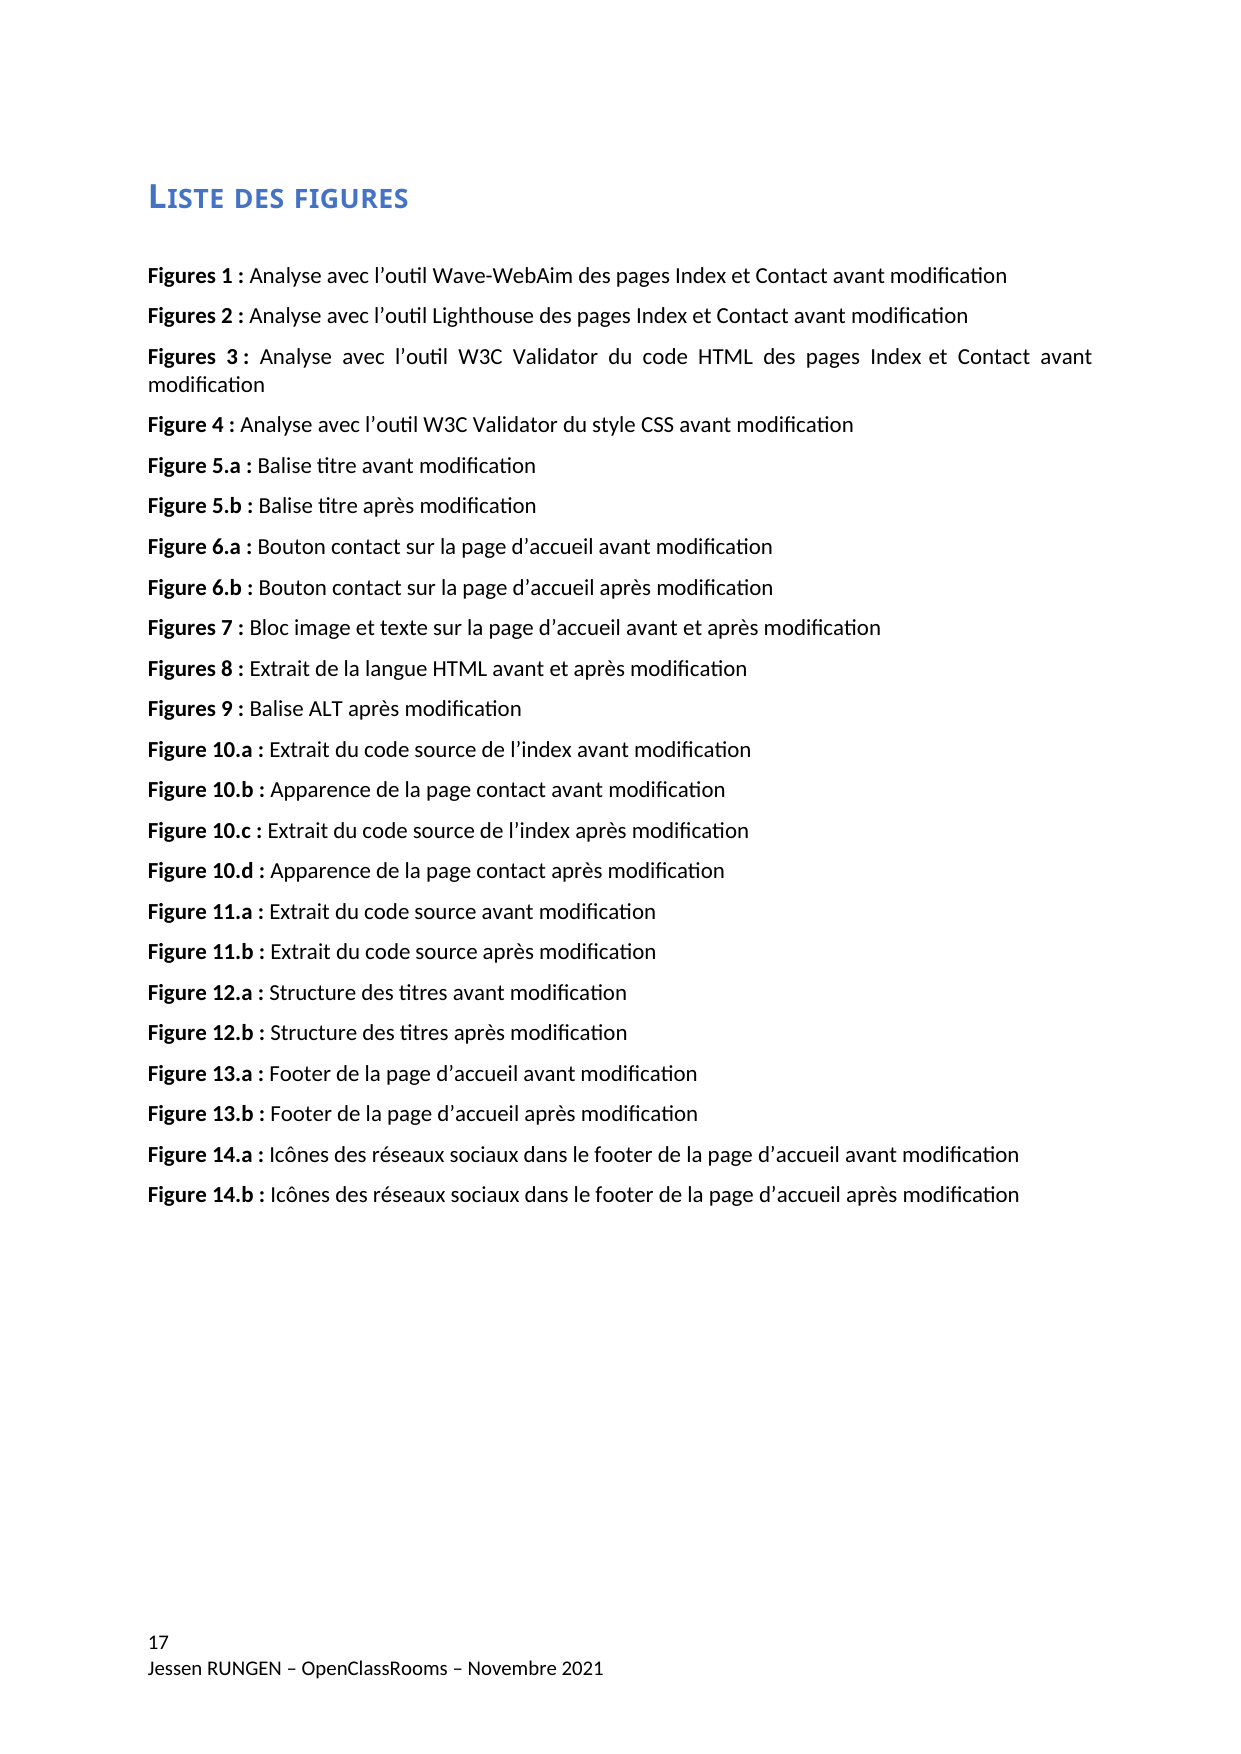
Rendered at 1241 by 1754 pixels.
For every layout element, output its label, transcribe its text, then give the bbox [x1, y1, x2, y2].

text Figure 12.b : Structure des titres après modification [148, 1018, 1093, 1046]
text Figures 7 : Bloc image et texte sur la page d’accueil avant et après modification [148, 613, 1093, 641]
text Figures 1 : Analyse avec l’outil Wave-WebAim des pages Index et Contact avant modification [148, 261, 1093, 289]
text Figure 11.b : Extrait du code source après modification [148, 937, 1093, 965]
text Figure 10.b : Apparence de la page contact avant modification [148, 775, 1093, 803]
text Figures 2 : Analyse avec l’outil Lighthouse des pages Index et Contact avant modification [148, 302, 1093, 329]
text Figure 11.a : Extrait du code source avant modification [148, 897, 1093, 925]
text Figure 6.b : Bouton contact sur la page d’accueil après modification [148, 573, 1093, 601]
text Figure 13.b : Footer de la page d’accueil après modification [148, 1099, 1093, 1127]
text Figures 3 : Analyse avec l’outil W3C Validator du code HTML des pages Index et Contact avant modification [148, 342, 1093, 398]
text Figure 12.a : Structure des titres avant modification [148, 978, 1093, 1006]
text Figure 10.d : Apparence de la page contact après modification [148, 856, 1093, 884]
subtitle Liste des figures [148, 173, 1093, 218]
text Figure 5.a : Balise titre avant modification [148, 451, 1093, 479]
text Figure 14.a : Icônes des réseaux sociaux dans le footer de la page d’accueil avant modification [148, 1140, 1093, 1168]
text Figures 9 : Balise ALT après modification [148, 694, 1093, 722]
text Figure 13.a : Footer de la page d’accueil avant modification [148, 1059, 1093, 1087]
text Figure 10.c : Extrait du code source de l’index après modification [148, 816, 1093, 844]
text Figure 5.b : Balise titre après modification [148, 492, 1093, 520]
text Figure 10.a : Extrait du code source de l’index avant modification [148, 735, 1093, 763]
text Figures 8 : Extrait de la langue HTML avant et après modification [148, 654, 1093, 682]
text Figure 6.a : Bouton contact sur la page d’accueil avant modification [148, 532, 1093, 560]
text Figure 4 : Analyse avec l’outil W3C Validator du style CSS avant modification [148, 411, 1093, 439]
text Figure 14.b : Icônes des réseaux sociaux dans le footer de la page d’accueil après modification [148, 1181, 1093, 1208]
